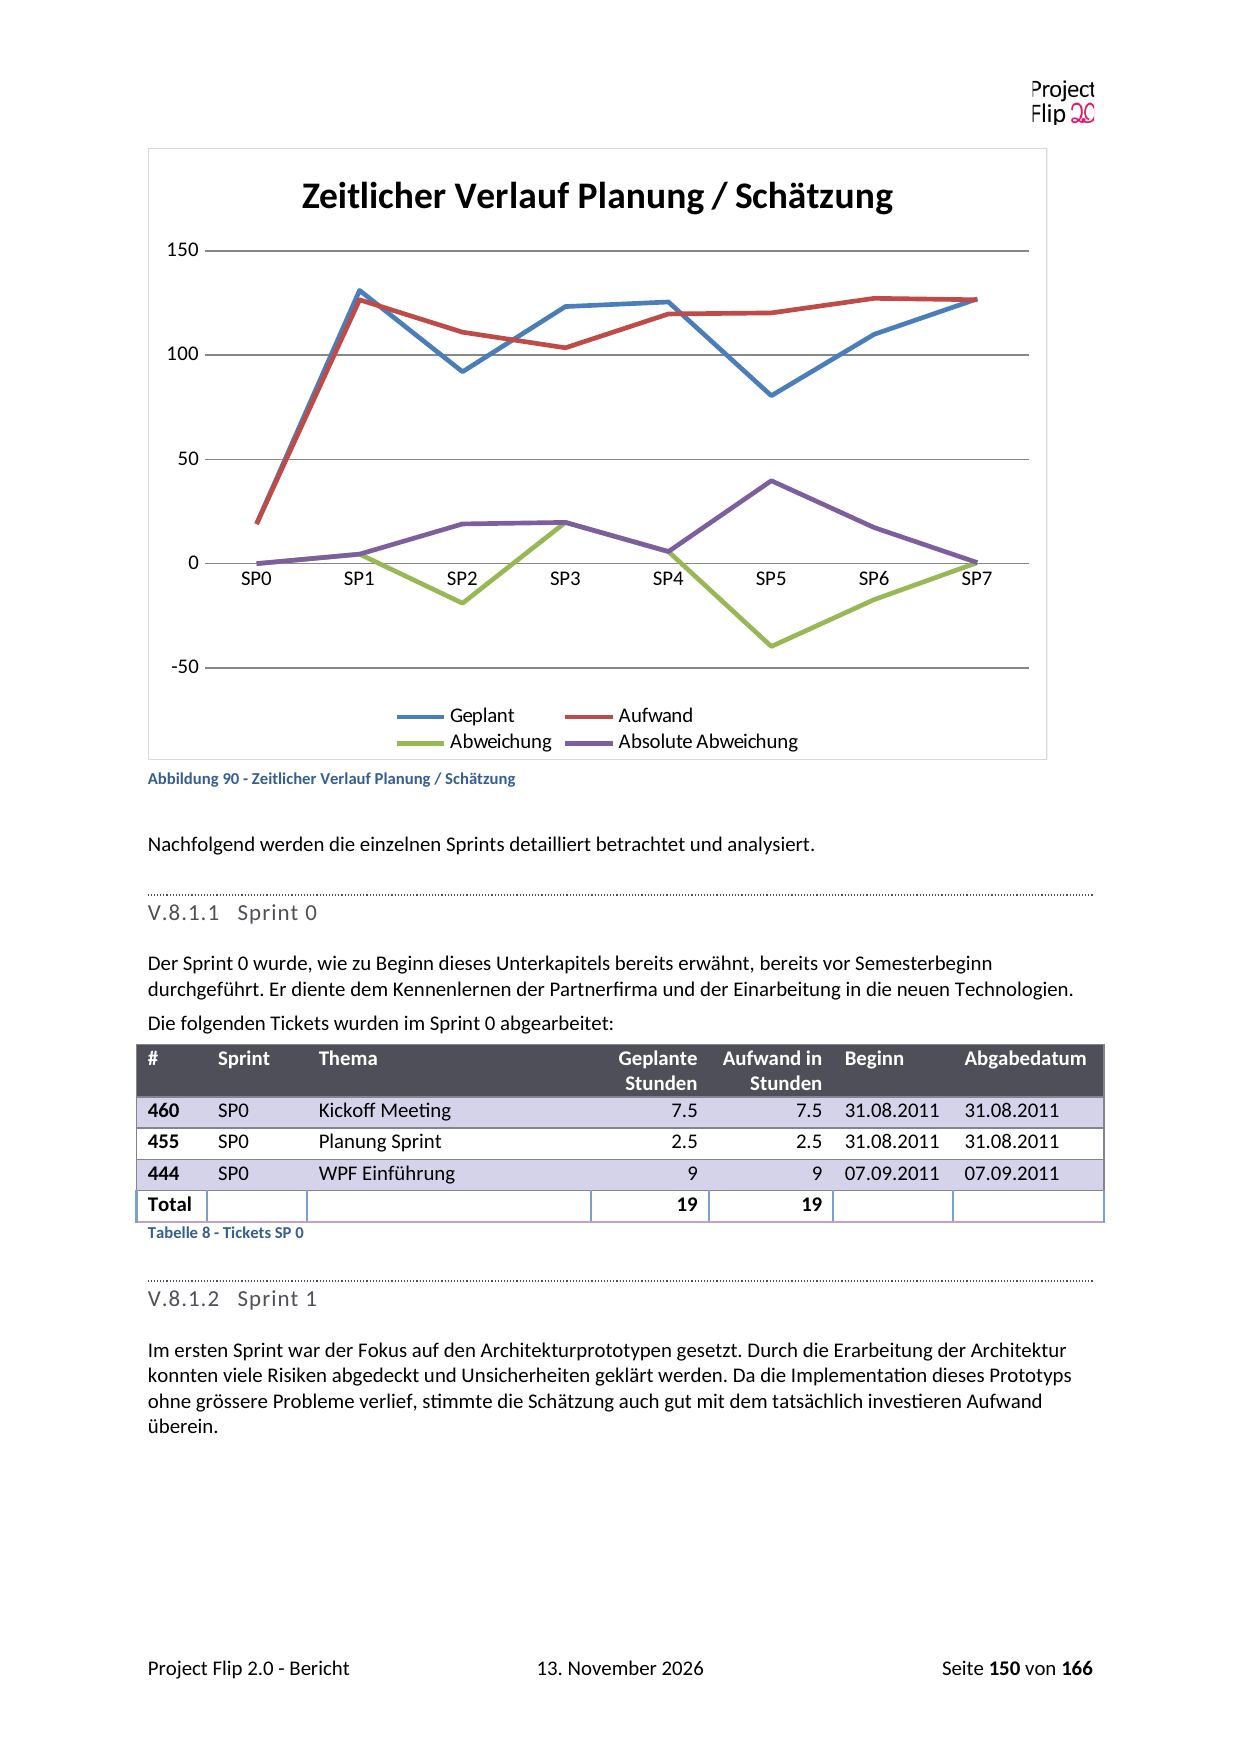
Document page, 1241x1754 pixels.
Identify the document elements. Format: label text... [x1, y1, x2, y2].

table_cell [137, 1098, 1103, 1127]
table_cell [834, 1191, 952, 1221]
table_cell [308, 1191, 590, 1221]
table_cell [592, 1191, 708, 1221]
text Im ersten Sprint war der Fokus auf den Architekturprototypen gesetzt. Durch die Erarbeitung der Architektur konnten viele Risiken abgedeckt und Unsicherheiten geklärt werden. Da die Implementation dieses Prototyps ohne grössere Probleme verlief, stimmte die Schätzung auch gut mit dem tatsächlich investieren Aufwand überein. [148, 1337, 1093, 1439]
text Die folgenden Tickets wurden im Sprint 0 abgearbeitet: [148, 1010, 1093, 1035]
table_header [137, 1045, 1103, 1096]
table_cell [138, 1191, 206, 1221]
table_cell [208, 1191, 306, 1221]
subtitle Sprint 0 [148, 894, 1093, 926]
text Der Sprint 0 wurde, wie zu Beginn dieses Unterkapitels bereits erwähnt, bereits vor Semesterbeginn durchgeführt. Er diente dem Kennenlernen der Partnerfirma und der Einarbeitung in die neuen Technologien. [148, 951, 1093, 1001]
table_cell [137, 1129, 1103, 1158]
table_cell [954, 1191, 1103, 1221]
text Nachfolgend werden die einzelnen Sprints detailliert betrachtet und analysiert. [148, 831, 1093, 856]
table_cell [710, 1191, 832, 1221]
picture [1081, 79, 1097, 124]
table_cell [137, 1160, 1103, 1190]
subtitle Sprint 1 [148, 1280, 1093, 1312]
